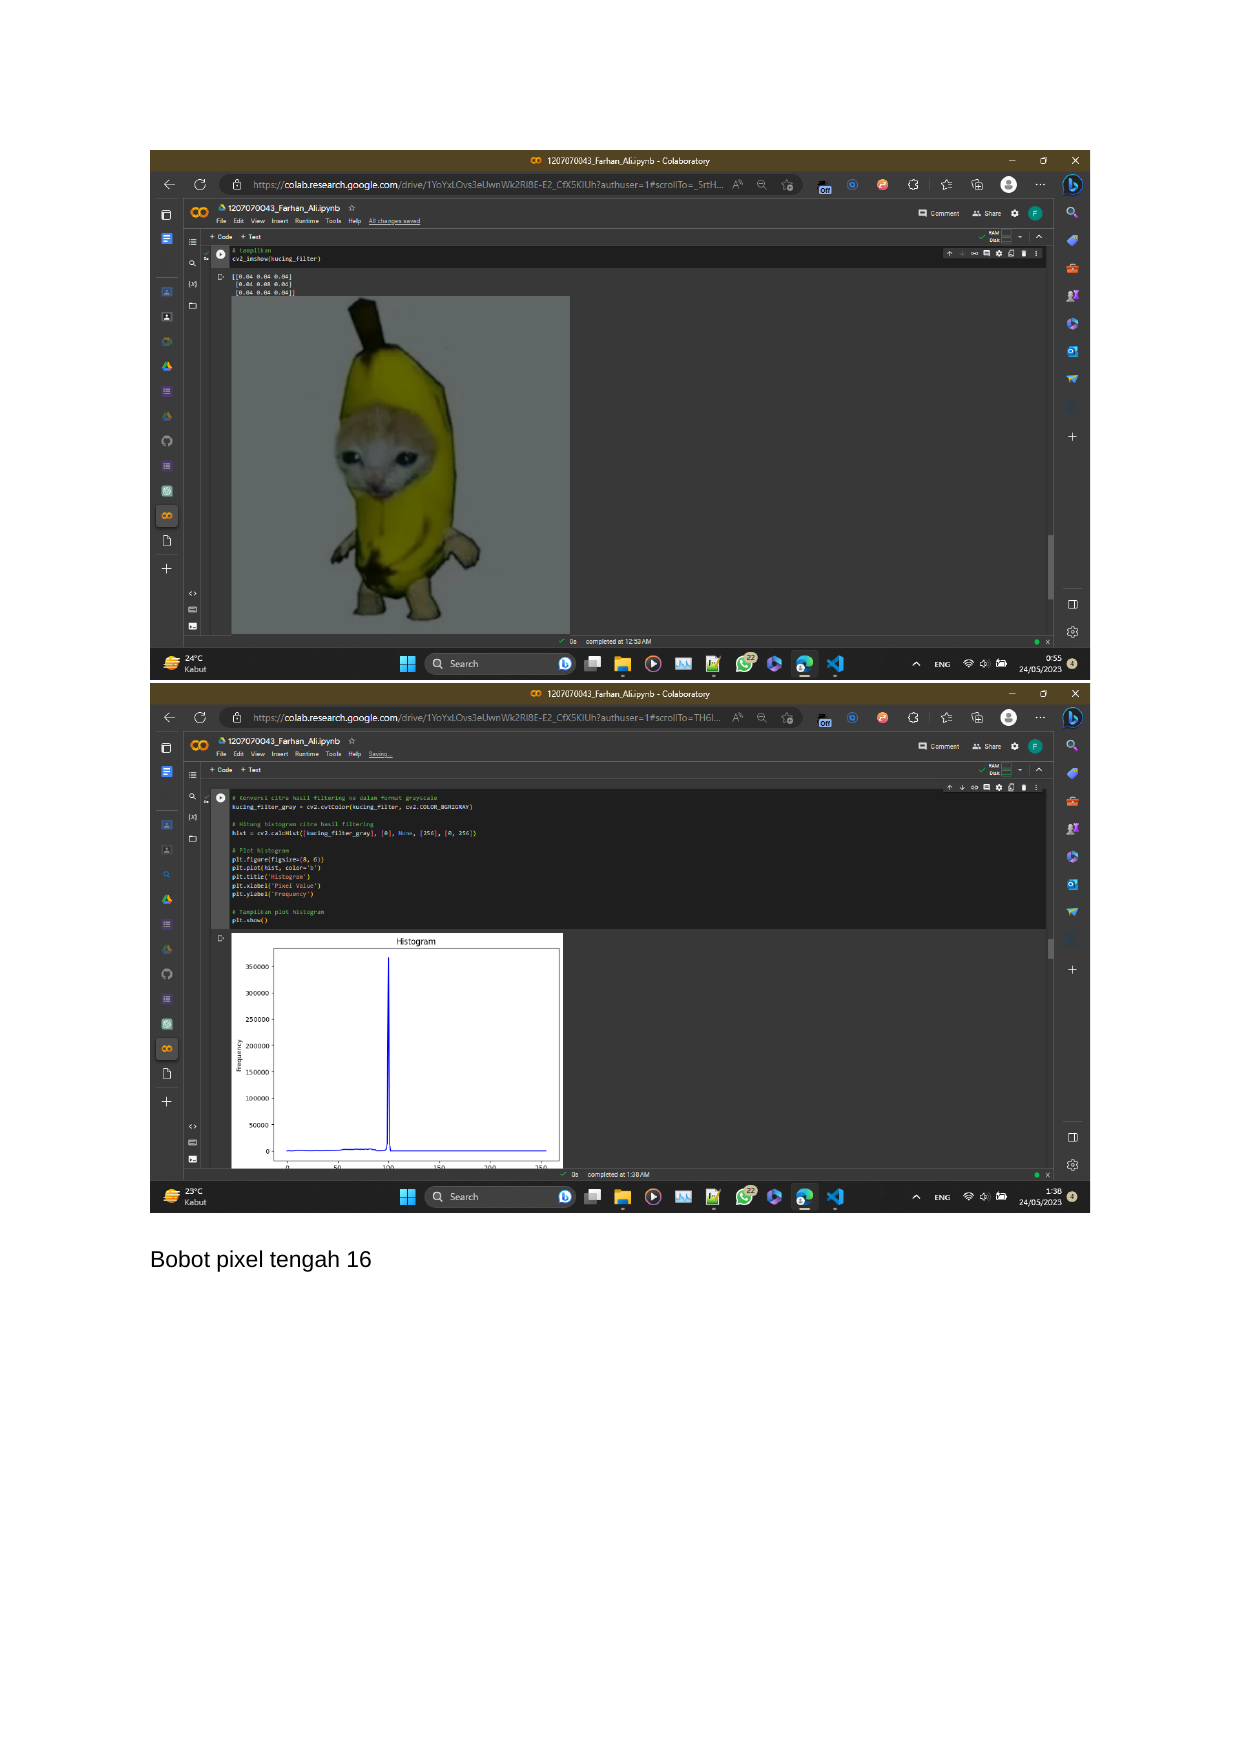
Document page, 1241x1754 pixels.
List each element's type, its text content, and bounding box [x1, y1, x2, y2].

picture [150, 683, 1091, 1213]
text Bobot pixel tengah 16 [150, 1246, 1090, 1273]
picture [150, 150, 1091, 680]
